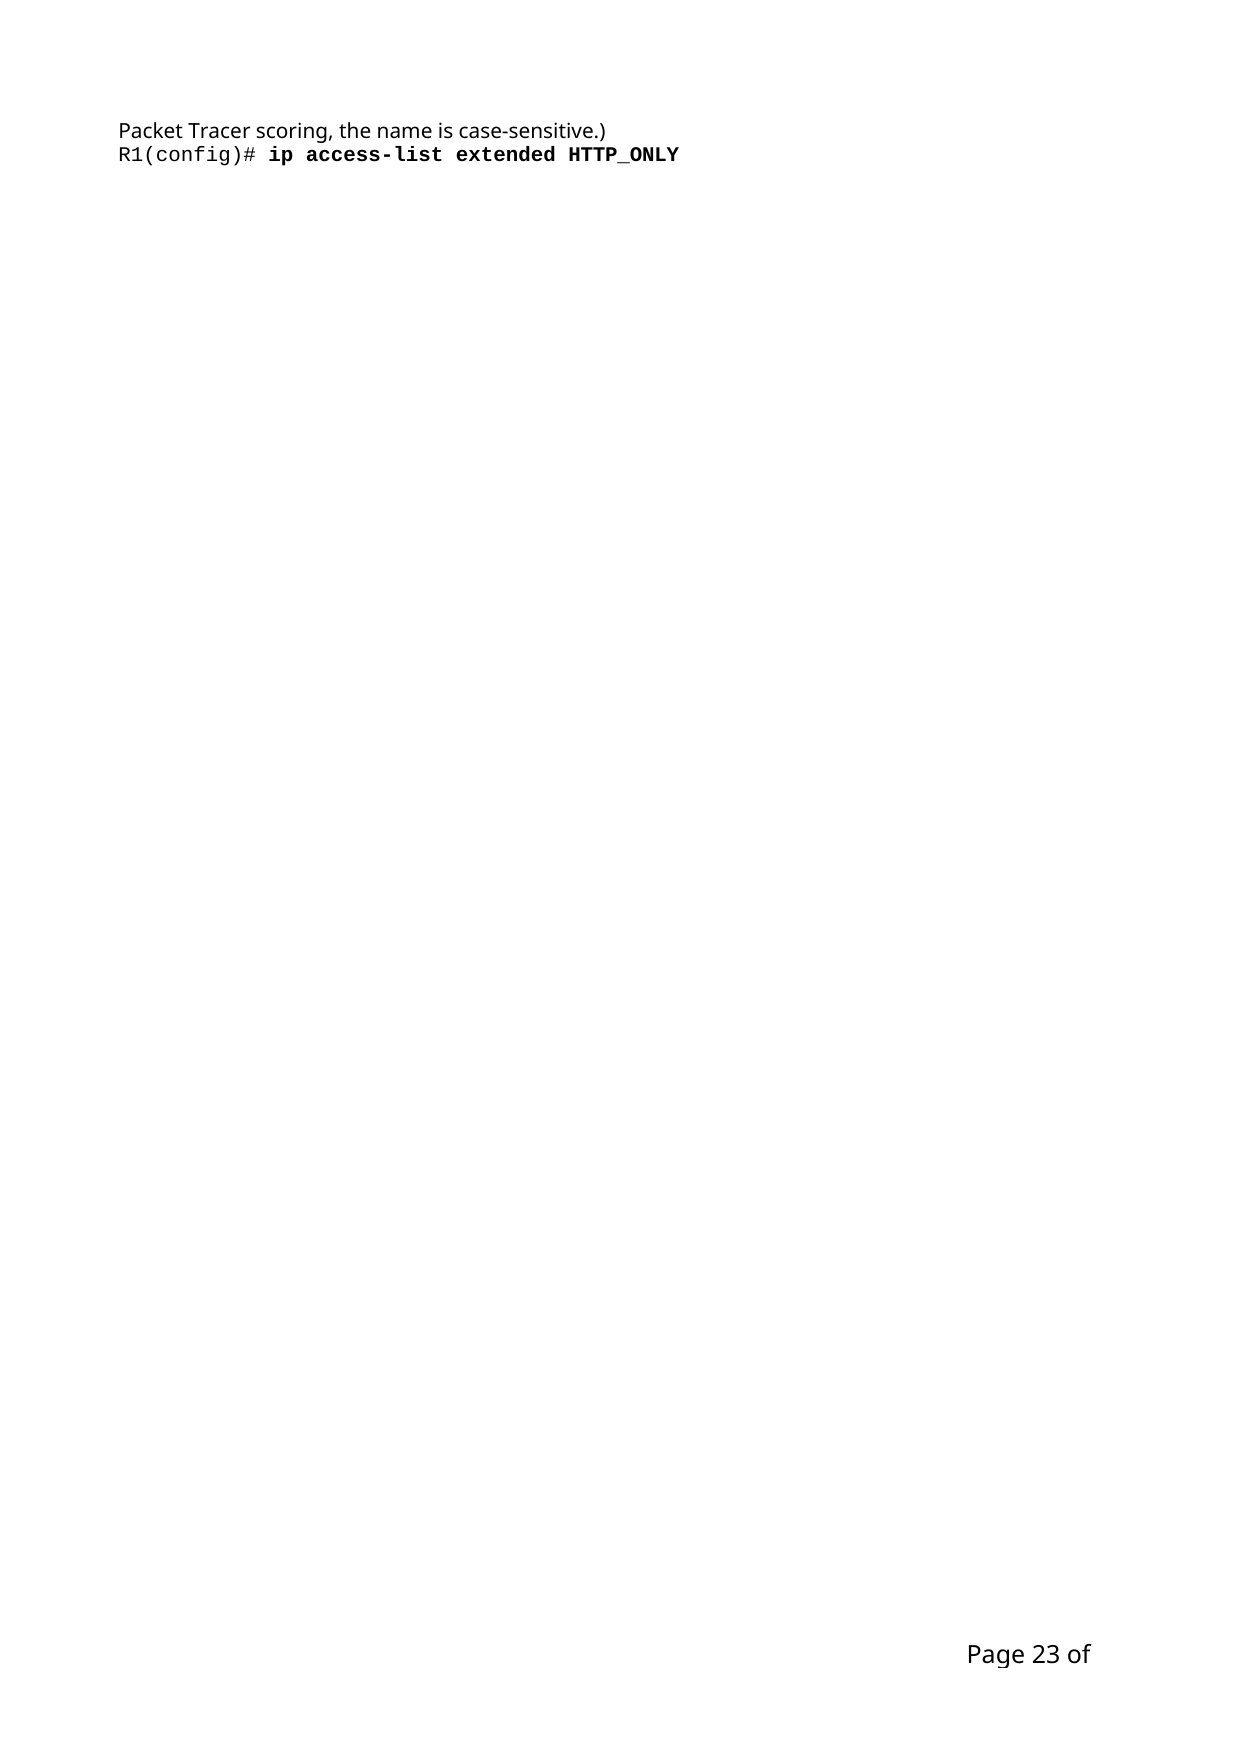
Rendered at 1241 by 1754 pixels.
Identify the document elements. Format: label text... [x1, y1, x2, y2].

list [118, 117, 1065, 144]
text R1(config)# ip access-list extended HTTP_ONLY [118, 144, 1137, 167]
